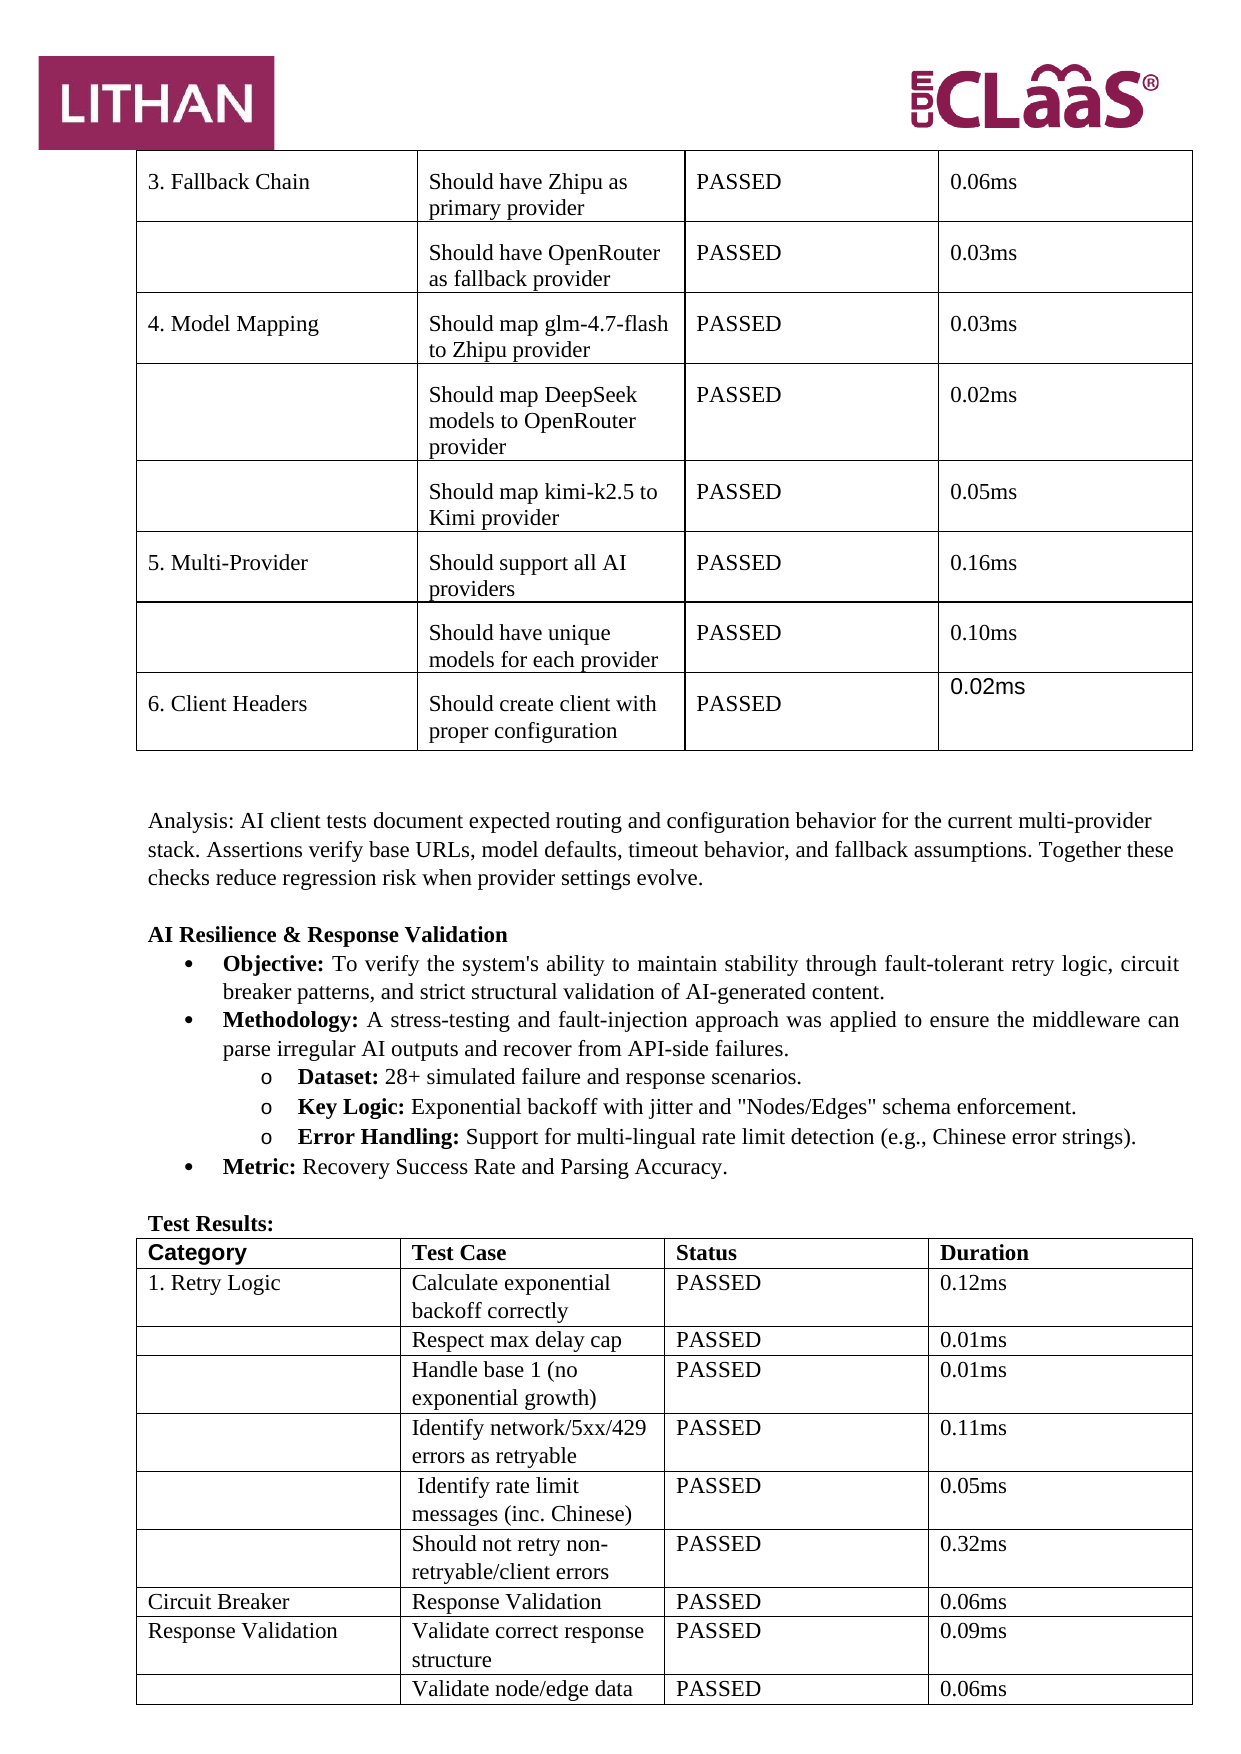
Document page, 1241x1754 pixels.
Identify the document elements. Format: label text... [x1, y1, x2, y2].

table_cell 0.09ms [929, 1617, 1192, 1674]
table_header Category [137, 1239, 400, 1268]
table_cell Identify rate limit messages (inc. Chinese) [401, 1472, 664, 1529]
table_cell Calculate exponential backoff correctly [401, 1269, 664, 1326]
table_header Duration [929, 1239, 1192, 1268]
table_cell Should map kimi-k2.5 to Kimi provider [418, 461, 684, 531]
table_cell 0.11ms [929, 1414, 1192, 1471]
table_cell 0.06ms [939, 151, 1192, 221]
table_cell PASSED [665, 1414, 928, 1471]
list Methodology: A stress-testing and fault-injection approach was applied to ensure the middleware can parse irregular AI outputs and recover from API-side failures. [185, 1007, 1181, 1061]
picture [38, 56, 275, 150]
table_cell Should support all AI providers [418, 532, 684, 601]
table_cell PASSED [665, 1472, 928, 1529]
text Test Results: [148, 1210, 1181, 1236]
table_cell Should create client with proper configuration [418, 673, 684, 749]
table_cell 0.02ms [939, 673, 1192, 749]
table_cell [137, 1530, 400, 1587]
table_cell Should map glm-4.7-flash to Zhipu provider [418, 293, 684, 362]
picture [911, 64, 1159, 128]
table_cell Should have unique models for each provider [418, 603, 684, 672]
table_cell [137, 461, 417, 531]
table_cell PASSED [665, 1588, 928, 1616]
table_cell 0.02ms [939, 364, 1192, 460]
table_cell [137, 1675, 400, 1703]
text Analysis: AI client tests document expected routing and configuration behavior for the current multi-provider stack. Assertions verify base URLs, model defaults, timeout behavior, and fallback assumptions. Together these checks reduce regression risk when provider settings evolve. [148, 807, 1181, 891]
table_cell Respect max delay cap [401, 1327, 664, 1355]
table_cell Should have Zhipu as primary provider [418, 151, 684, 221]
table_cell 4. Model Mapping [137, 293, 417, 362]
list Key Logic: Exponential backoff with jitter and "Nodes/Edges" schema enforcement. [260, 1093, 1181, 1121]
table_cell PASSED [686, 461, 938, 531]
table_cell PASSED [686, 532, 938, 601]
table_cell Response Validation [137, 1617, 400, 1674]
table_cell Should have OpenRouter as fallback provider [418, 222, 684, 292]
table_cell 0.06ms [929, 1588, 1192, 1616]
table_cell [137, 1327, 400, 1355]
table_cell PASSED [686, 603, 938, 672]
list Metric: Recovery Success Rate and Parsing Accuracy. [185, 1153, 1181, 1179]
table_cell [137, 603, 417, 672]
table_header Test Case [401, 1239, 664, 1268]
table_cell 0.12ms [929, 1269, 1192, 1326]
list Dataset: 28+ simulated failure and response scenarios. [260, 1063, 1181, 1091]
table_cell PASSED [686, 673, 938, 749]
table_cell Should not retry non-retryable/client errors [401, 1530, 664, 1587]
table_cell [137, 222, 417, 292]
table_cell PASSED [686, 293, 938, 362]
table_cell [137, 1472, 400, 1529]
table_cell 3. Fallback Chain [137, 151, 417, 221]
table_cell 0.32ms [929, 1530, 1192, 1587]
table_cell 5. Multi-Provider [137, 532, 417, 601]
table_cell PASSED [665, 1617, 928, 1674]
table_cell 0.16ms [939, 532, 1192, 601]
table_cell 0.01ms [929, 1356, 1192, 1413]
table_cell PASSED [665, 1530, 928, 1587]
table_cell [137, 1414, 400, 1471]
table_cell [137, 364, 417, 460]
text AI Resilience & Response Validation [148, 921, 1181, 948]
table_cell Identify network/5xx/429 errors as retryable [401, 1414, 664, 1471]
table_cell 0.03ms [939, 293, 1192, 362]
table_header Status [665, 1239, 928, 1268]
list Objective: To verify the system's ability to maintain stability through fault-tolerant retry logic, circuit breaker patterns, and strict structural validation of AI-generated content. [185, 950, 1181, 1004]
table_cell Validate correct response structure [401, 1617, 664, 1674]
table_cell 0.03ms [939, 222, 1192, 292]
table_cell Validate node/edge data fields [401, 1675, 664, 1703]
table_cell PASSED [665, 1269, 928, 1326]
table_cell Circuit Breaker [137, 1588, 400, 1616]
table_cell PASSED [686, 364, 938, 460]
table_cell 0.10ms [939, 603, 1192, 672]
table_cell Response Validation [401, 1588, 664, 1616]
table_cell PASSED [665, 1356, 928, 1413]
table_cell 1. Retry Logic [137, 1269, 400, 1326]
table_cell Handle base 1 (no exponential growth) [401, 1356, 664, 1413]
table_cell [137, 1356, 400, 1413]
table_cell PASSED [686, 222, 938, 292]
list Error Handling: Support for multi-lingual rate limit detection (e.g., Chinese error strings). [260, 1123, 1181, 1151]
table_cell PASSED [665, 1327, 928, 1355]
table_cell 0.05ms [929, 1472, 1192, 1529]
table_cell Should map DeepSeek models to OpenRouter provider [418, 364, 684, 460]
table_cell PASSED [665, 1675, 928, 1703]
table_cell 6. Client Headers [137, 673, 417, 749]
table_cell PASSED [686, 151, 938, 221]
table_cell 0.01ms [929, 1327, 1192, 1355]
table_cell 0.06ms [929, 1675, 1192, 1703]
table_cell 0.05ms [939, 461, 1192, 531]
